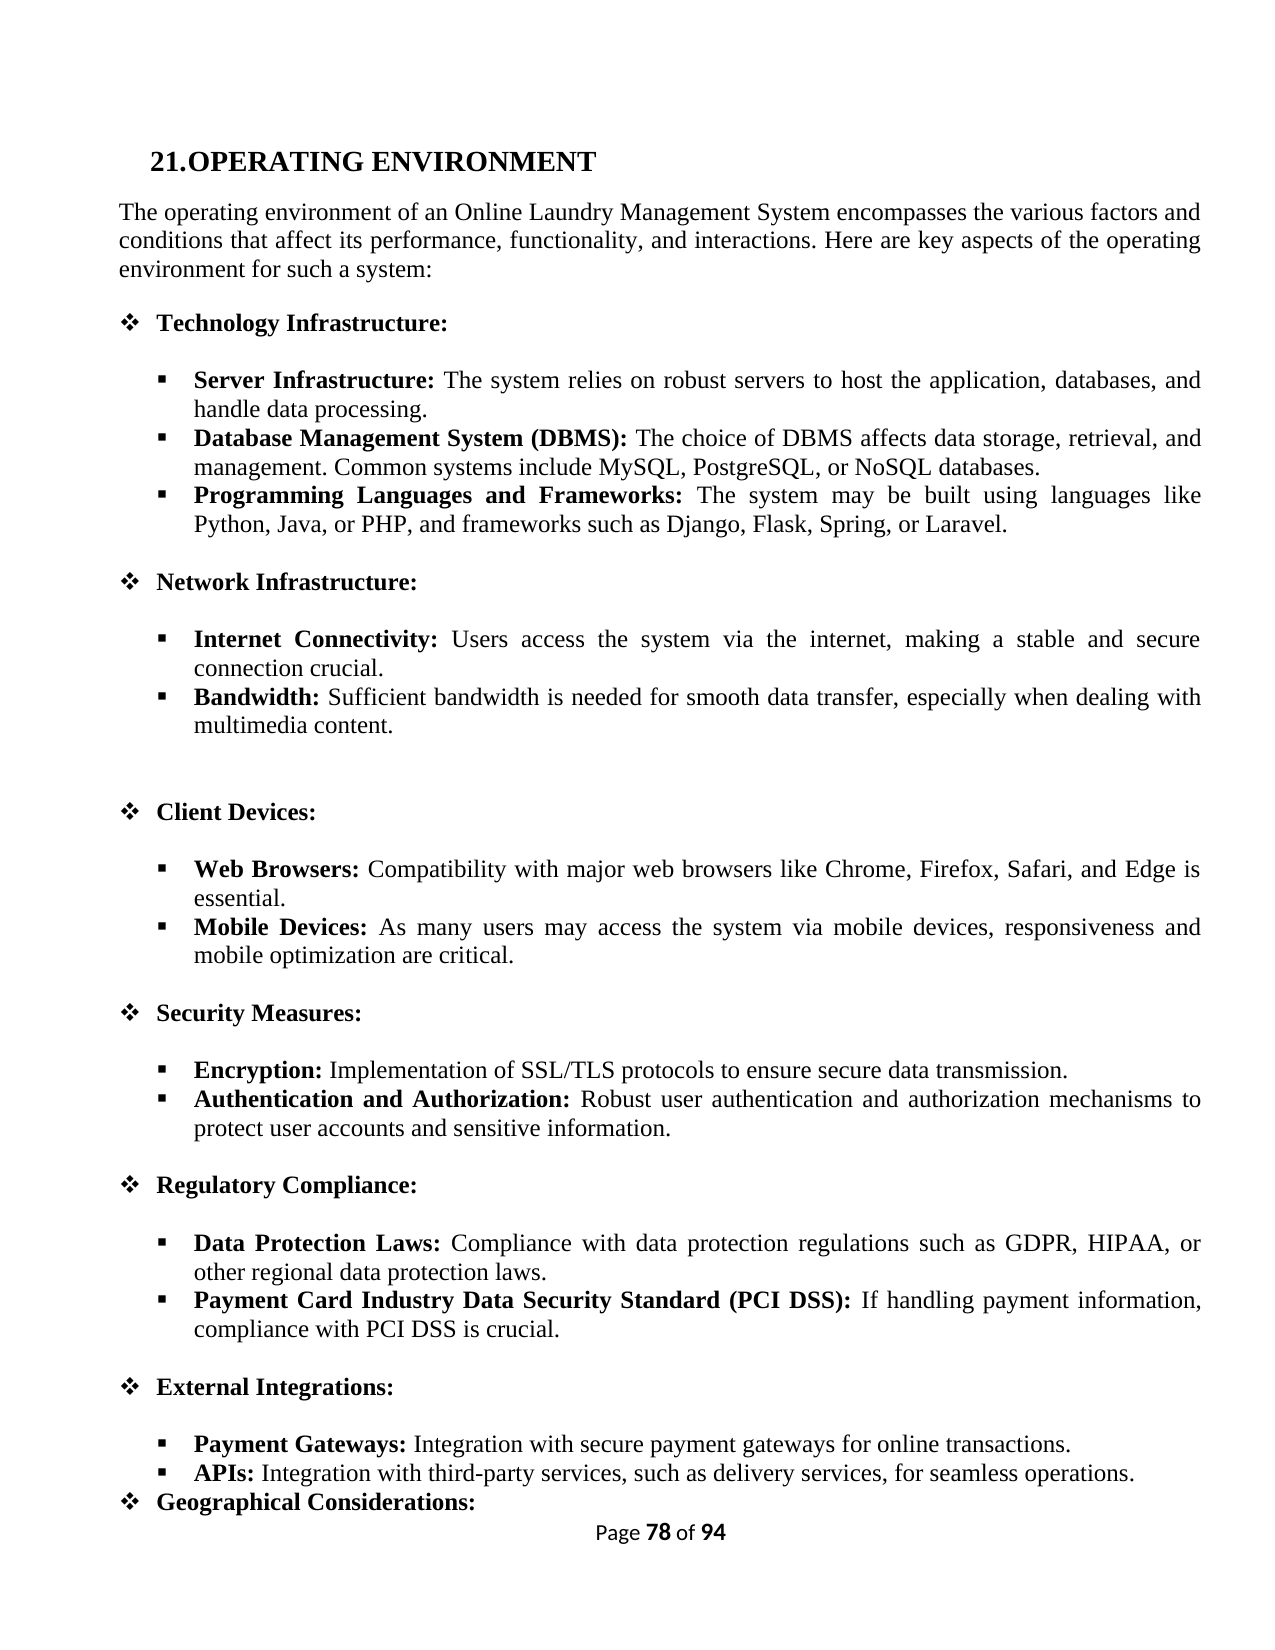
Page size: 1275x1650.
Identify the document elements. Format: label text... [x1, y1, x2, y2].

list Security Measures: [119, 998, 1202, 1027]
list Network Infrastructure: [119, 567, 1202, 595]
list Mobile Devices: As many users may access the system via mobile devices, responsiveness and mobile optimization are critical. [156, 912, 1202, 969]
list Payment Gateways: Integration with secure payment gateways for online transactions. [156, 1429, 1202, 1458]
list Technology Infrastructure: [119, 308, 1202, 337]
list Payment Card Industry Data Security Standard (PCI DSS): If handling payment information, compliance with PCI DSS is crucial. [156, 1285, 1202, 1343]
list Geographical Considerations: [119, 1487, 1202, 1515]
list APIs: Integration with third-party services, such as delivery services, for seamless operations. [156, 1458, 1202, 1487]
list Client Devices: [119, 797, 1202, 825]
list Bandwidth: Sufficient bandwidth is needed for smooth data transfer, especially when dealing with multimedia content. [156, 682, 1202, 739]
text The operating environment of an Online Laundry Management System encompasses the various factors and conditions that affect its performance, functionality, and interactions. Here are key aspects of the operating environment for such a system: [119, 197, 1202, 283]
list Regulatory Compliance: [119, 1170, 1202, 1199]
list Encryption: Implementation of SSL/TLS protocols to ensure secure data transmission. [156, 1055, 1202, 1084]
list Server Infrastructure: The system relies on robust servers to host the application, databases, and handle data processing. [156, 365, 1202, 423]
list Data Protection Laws: Compliance with data protection regulations such as GDPR, HIPAA, or other regional data protection laws. [156, 1228, 1202, 1285]
list Internet Connectivity: Users access the system via the internet, making a stable and secure connection crucial. [156, 624, 1202, 682]
list Programming Languages and Frameworks: The system may be built using languages like Python, Java, or PHP, and frameworks such as Django, Flask, Spring, or Laravel. [156, 480, 1202, 538]
list OPERATING ENVIRONMENT [150, 144, 1202, 177]
list Database Management System (DBMS): The choice of DBMS affects data storage, retrieval, and management. Common systems include MySQL, PostgreSQL, or NoSQL databases. [156, 423, 1202, 480]
list Web Browsers: Compatibility with major web browsers like Chrome, Firefox, Safari, and Edge is essential. [156, 854, 1202, 912]
list Authentication and Authorization: Robust user authentication and authorization mechanisms to protect user accounts and sensitive information. [156, 1084, 1202, 1142]
list External Integrations: [119, 1372, 1202, 1400]
